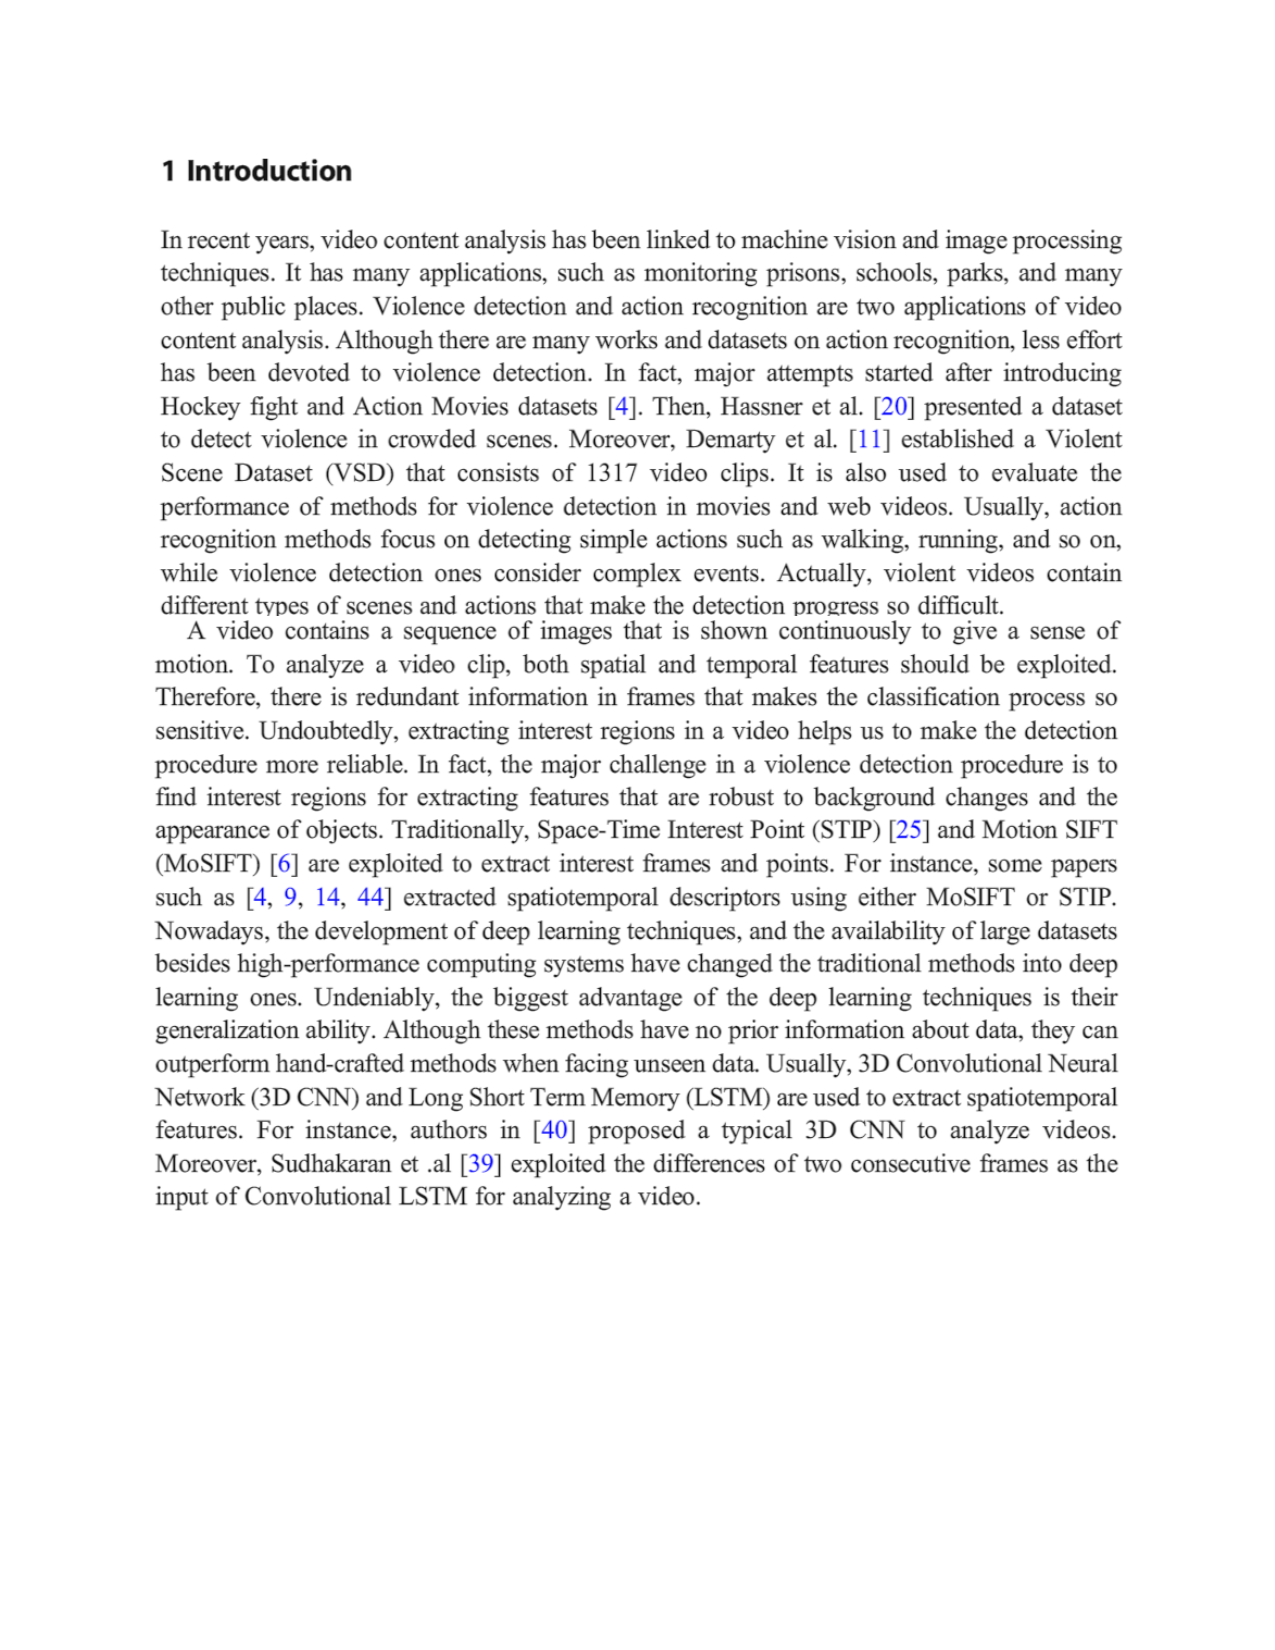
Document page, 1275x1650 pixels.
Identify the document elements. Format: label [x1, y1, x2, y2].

picture [150, 617, 1125, 1211]
picture [150, 150, 1125, 616]
